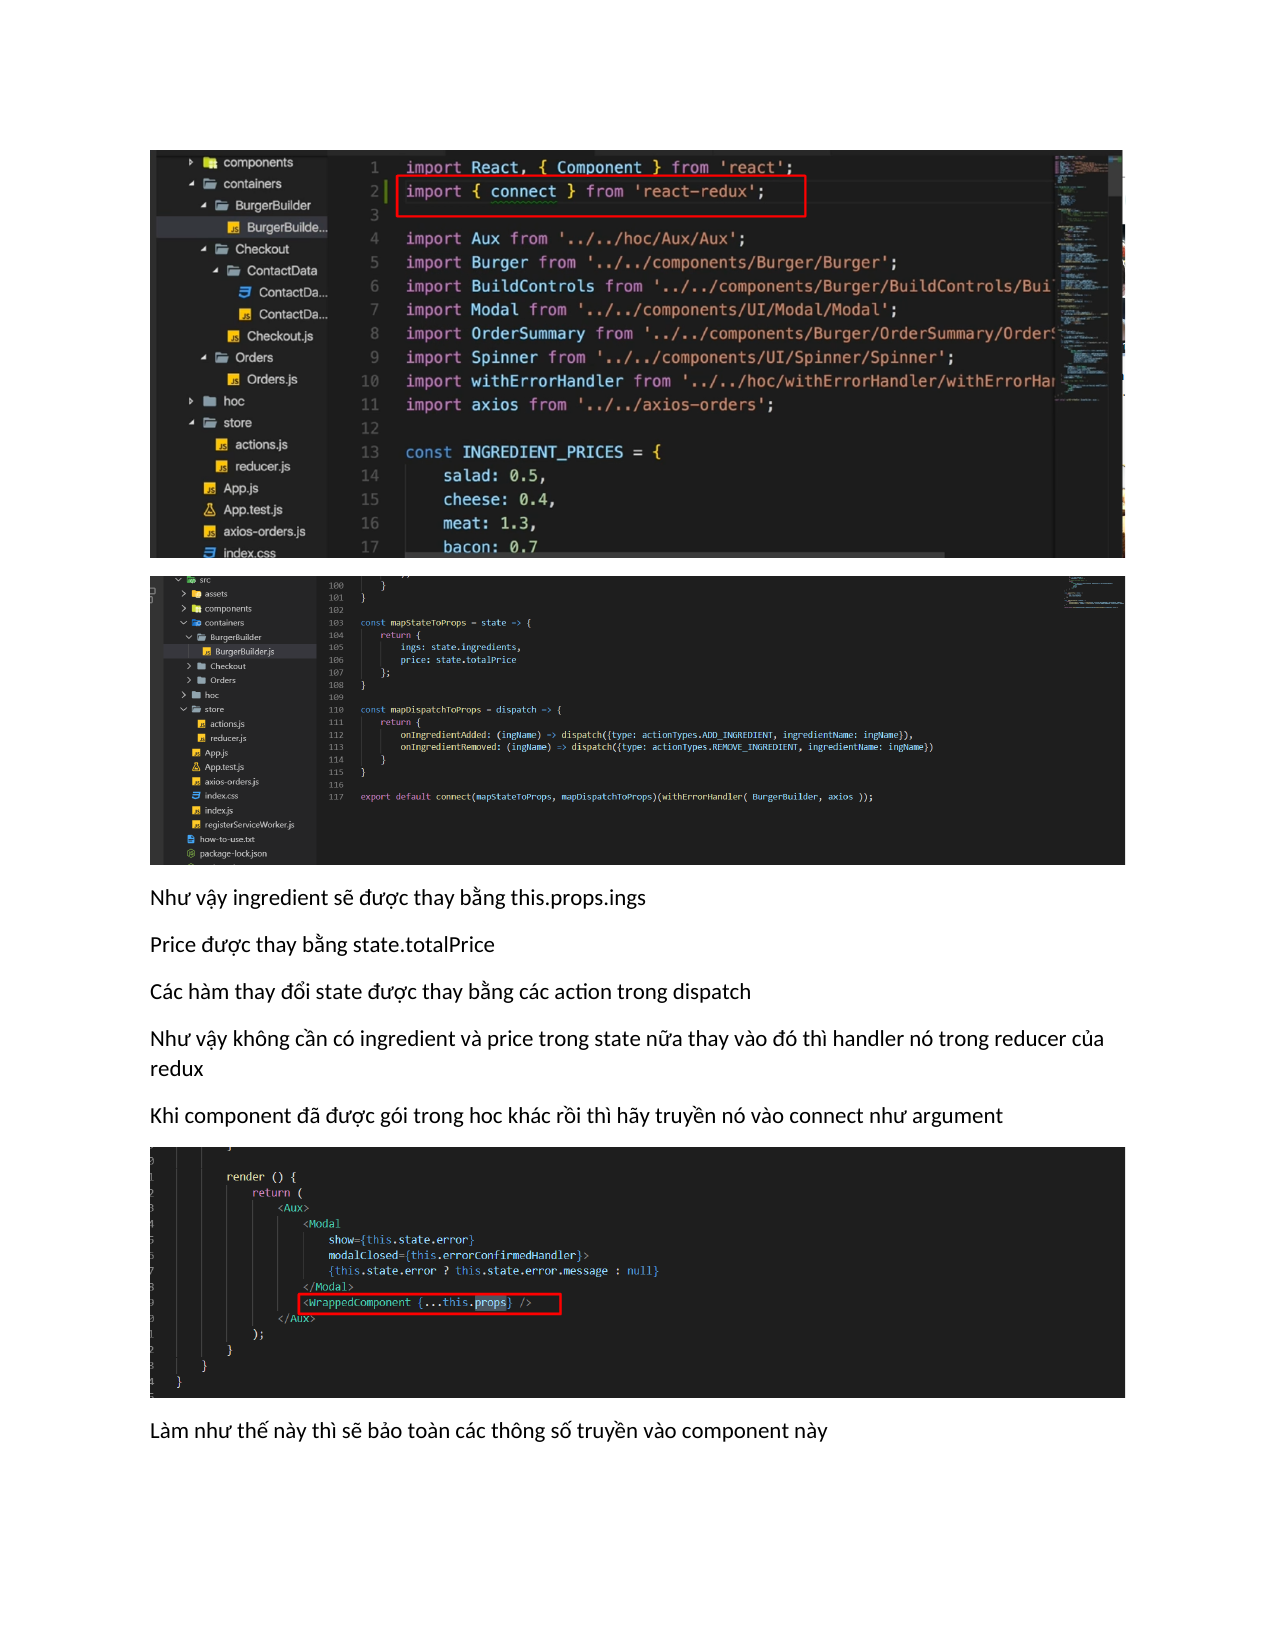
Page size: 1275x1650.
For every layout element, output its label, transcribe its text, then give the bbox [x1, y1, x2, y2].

picture [150, 576, 1125, 865]
text Các hàm thay đổi state được thay bằng các action trong dispatch [150, 977, 1125, 1005]
text Như vậy ingredient sẽ được thay bằng this.props.ings [150, 883, 1125, 911]
text Làm như thế này thì sẽ bảo toàn các thông số truyền vào component này [150, 1417, 1125, 1445]
text Price được thay bằng state.totalPrice [150, 930, 1125, 958]
text Như vậy không cần có ingredient và price trong state nữa thay vào đó thì handler nó trong reducer của redux [150, 1024, 1125, 1082]
text Khi component đã được gói trong hoc khác rồi thì hãy truyền nó vào connect như argument [150, 1101, 1125, 1129]
picture [150, 1147, 1125, 1398]
picture [150, 150, 1125, 558]
